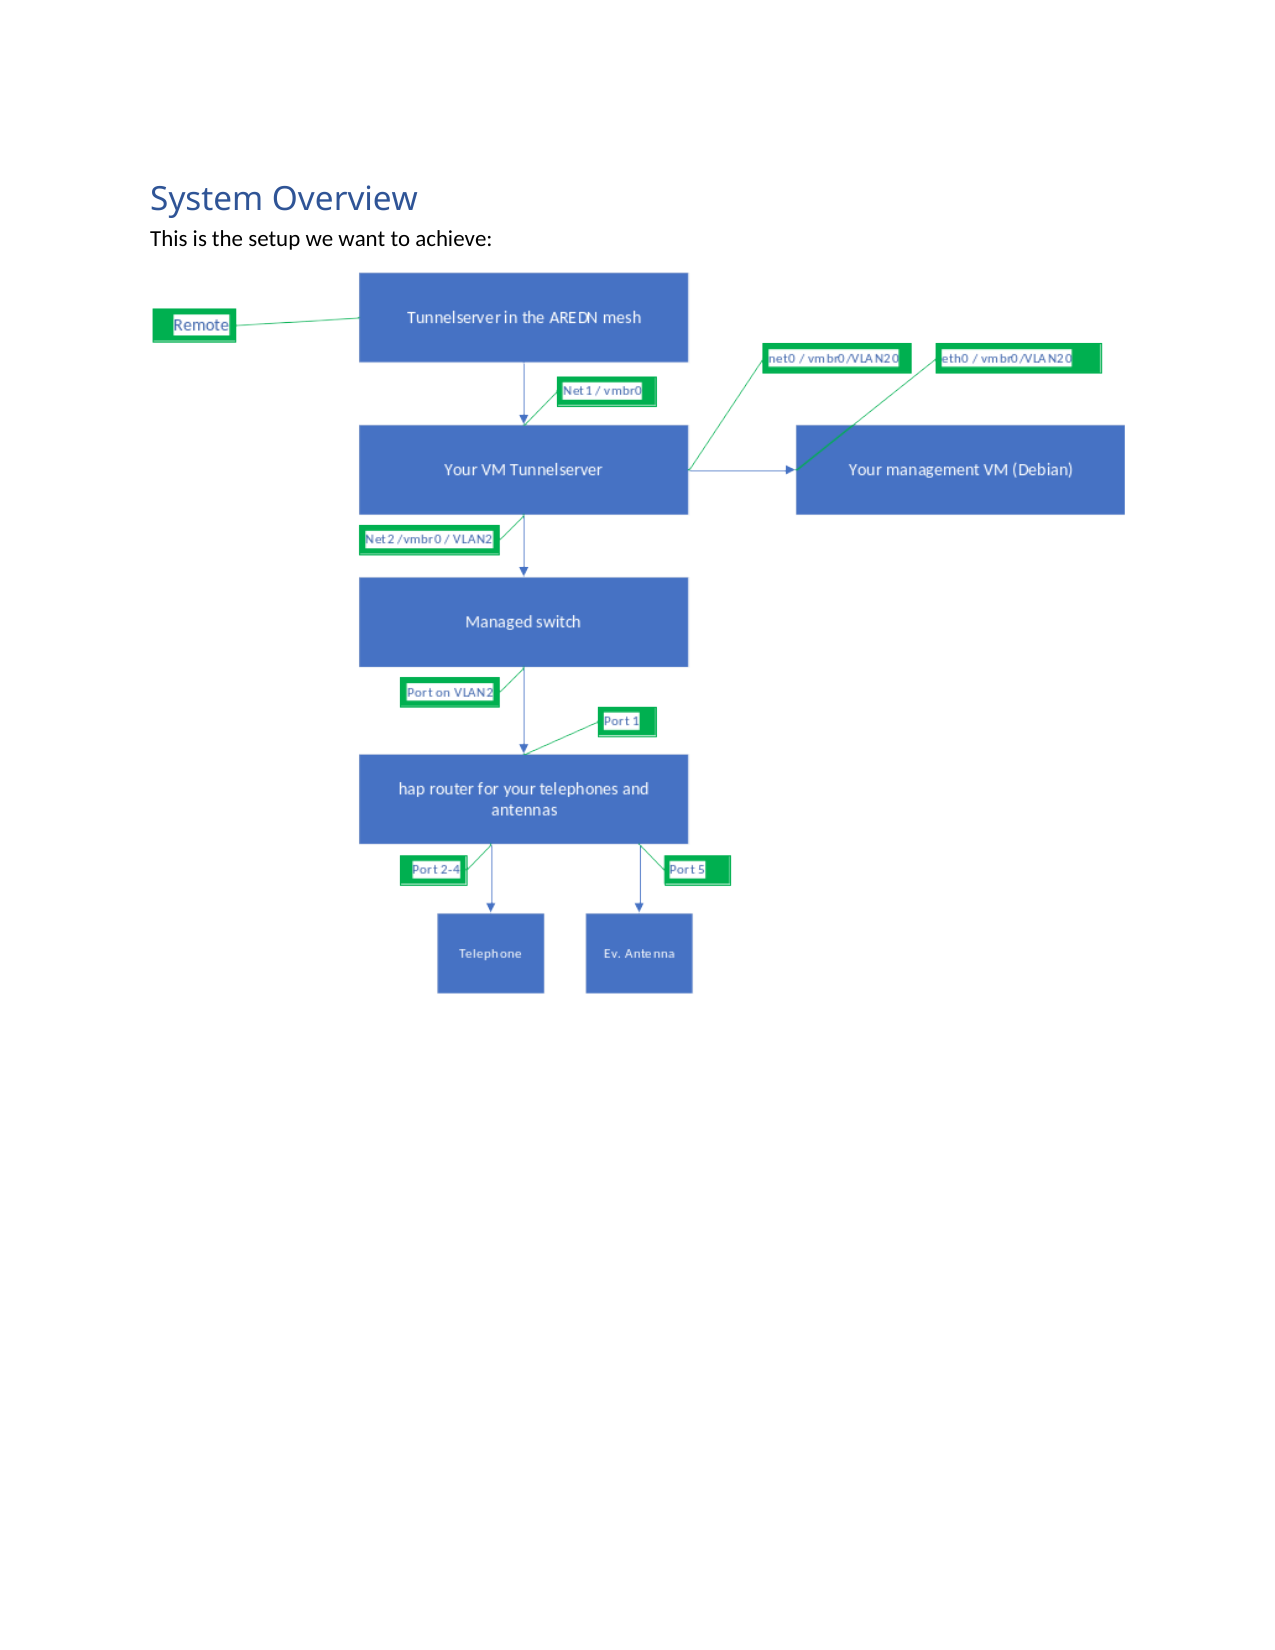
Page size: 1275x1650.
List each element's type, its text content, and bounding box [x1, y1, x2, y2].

subtitle System Overview [150, 175, 1125, 220]
text This is the setup we want to achieve: [150, 224, 1125, 252]
